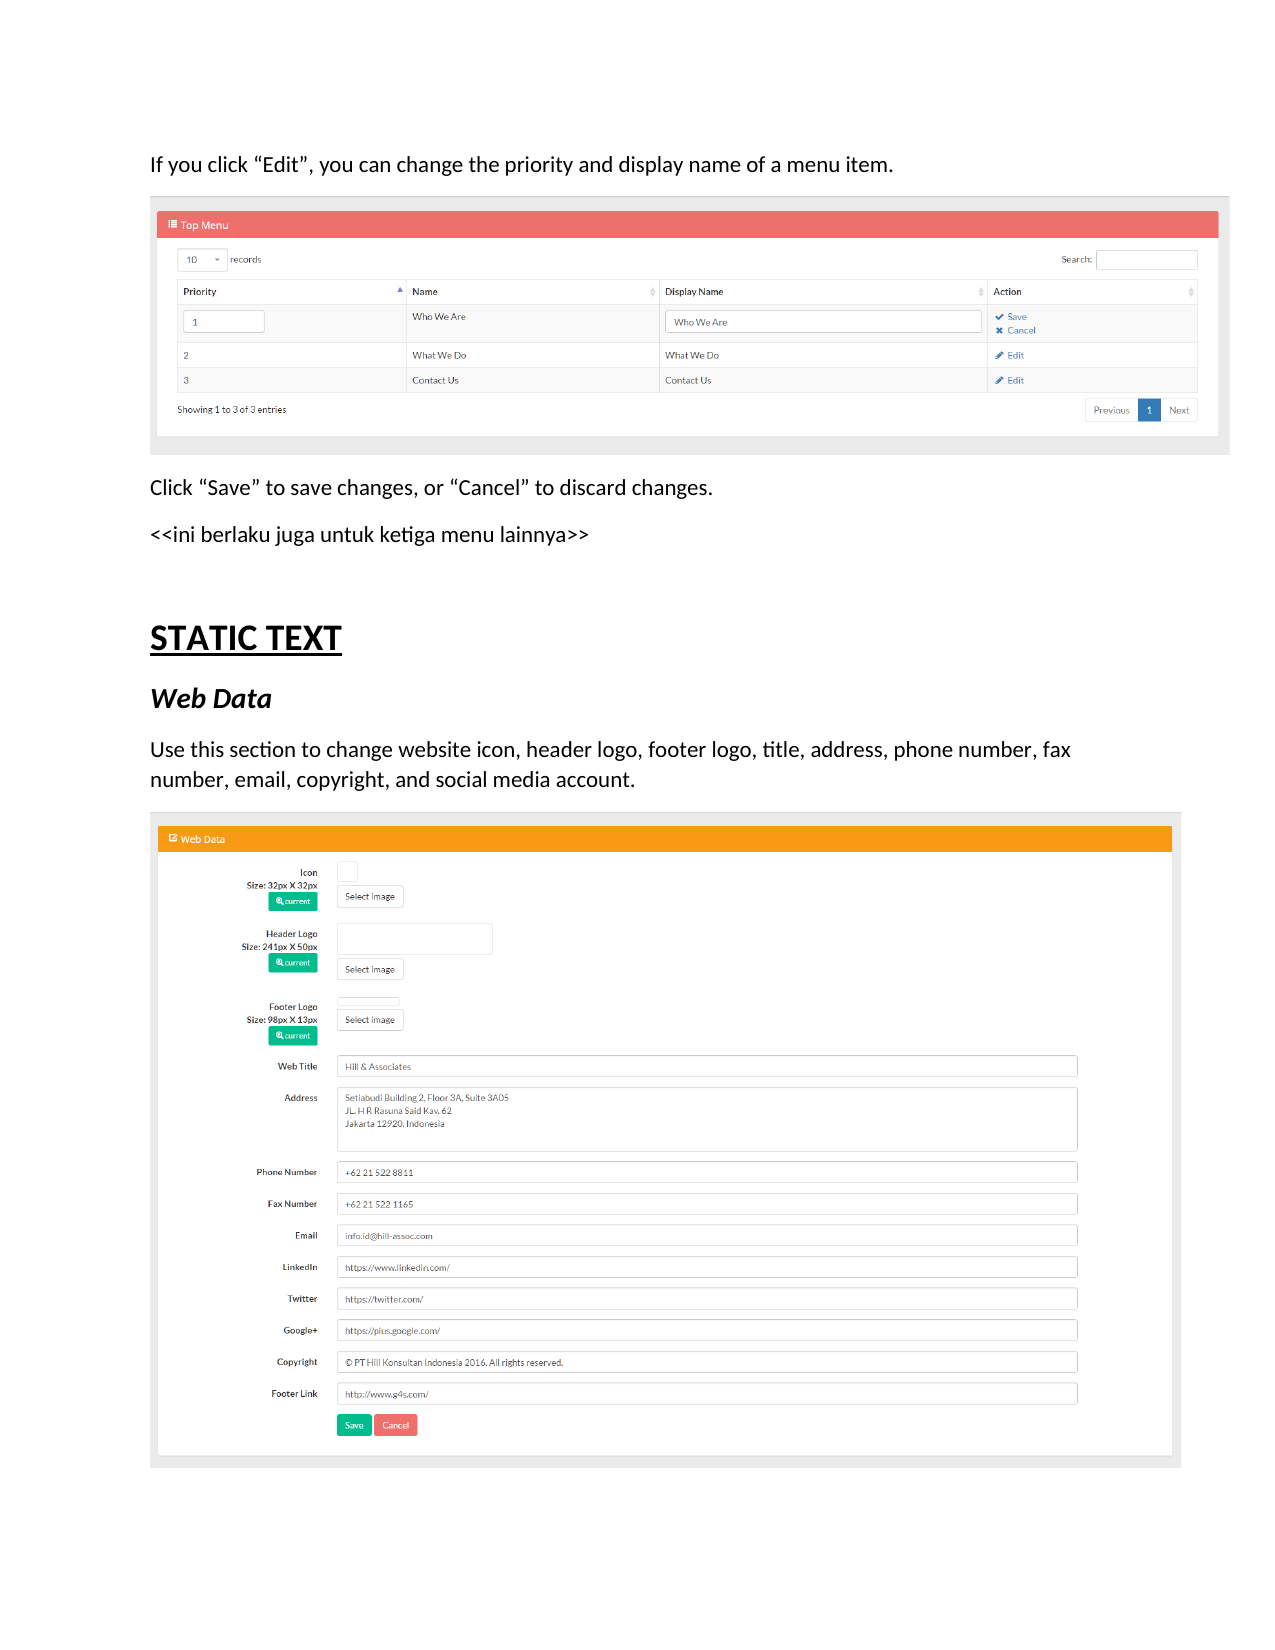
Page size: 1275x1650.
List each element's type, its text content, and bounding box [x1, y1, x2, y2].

text Use this section to change website icon, header logo, footer logo, title, address, phone number, fax number, email, copyright, and social media account. [150, 735, 1125, 794]
picture [150, 196, 1230, 455]
text If you click “Edit”, you can change the priority and display name of a menu item. [150, 150, 1125, 178]
text Click “Save” to save changes, or “Cancel” to discard changes. [150, 473, 1125, 502]
picture [150, 812, 1182, 1468]
text STATIC TEXT [150, 614, 1125, 660]
text <<ini berlaku juga untuk ketiga menu lainnya>> [150, 520, 1125, 548]
text Web Data [150, 680, 1125, 716]
